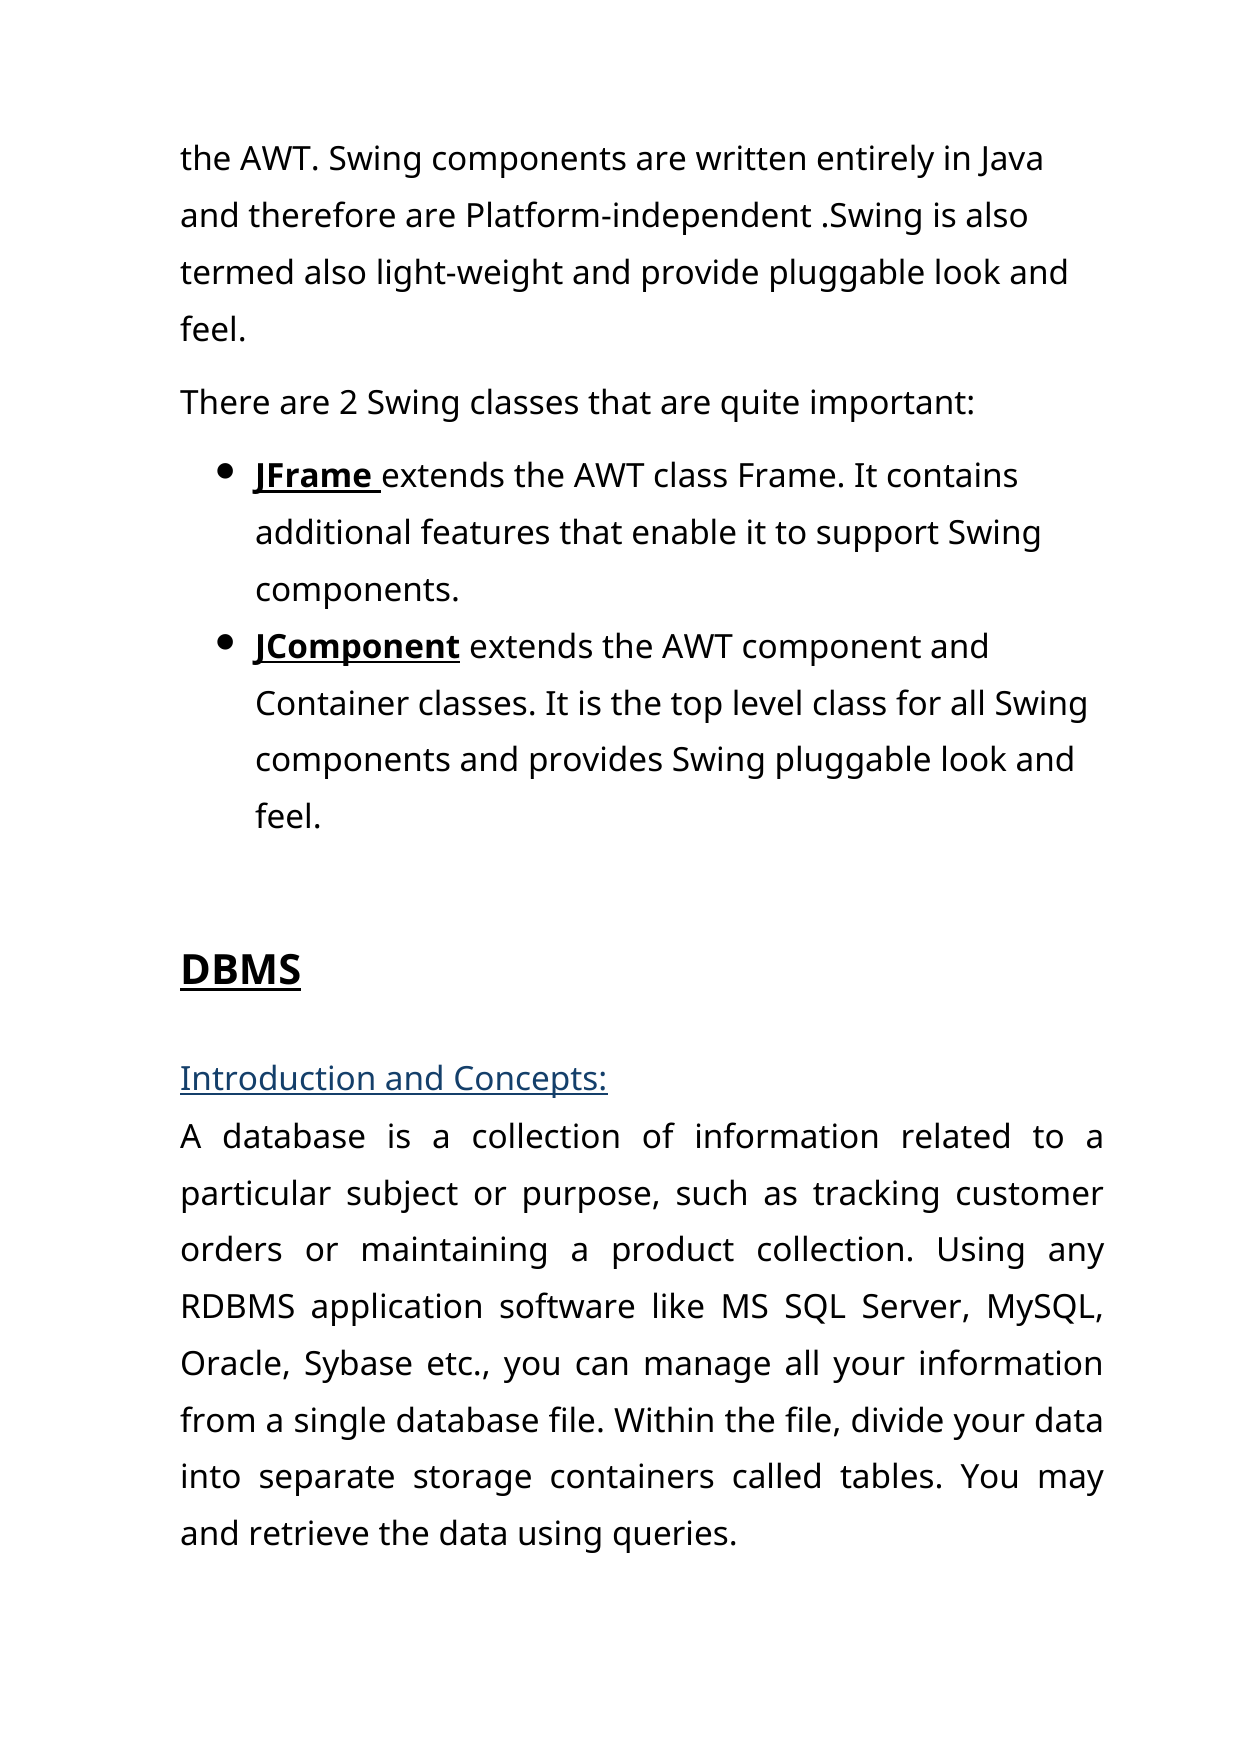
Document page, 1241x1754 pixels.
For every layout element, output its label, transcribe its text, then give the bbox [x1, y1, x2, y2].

subtitle Introduction and Concepts: [180, 1055, 1105, 1100]
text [180, 135, 1105, 351]
subtitle DBMS [180, 940, 1105, 997]
list JComponent extends the AWT component and Container classes. It is the top level class for all Swing components and provides Swing pluggable look and feel. [217, 623, 1105, 838]
text There are 2 Swing classes that are quite important: [180, 379, 1105, 424]
list JFrame extends the AWT class Frame. It contains additional features that enable it to support Swing components. [217, 452, 1105, 611]
text A database is a collection of information related to a particular subject or purpose, such as tracking customer orders or maintaining a product collection. Using any RDBMS application software like MS SQL Server, MySQL, Oracle, Sybase etc., you can manage all your information from a single database file. Within the file, divide your data into separate storage containers called tables. You may and retrieve the data using queries. [180, 1113, 1105, 1555]
